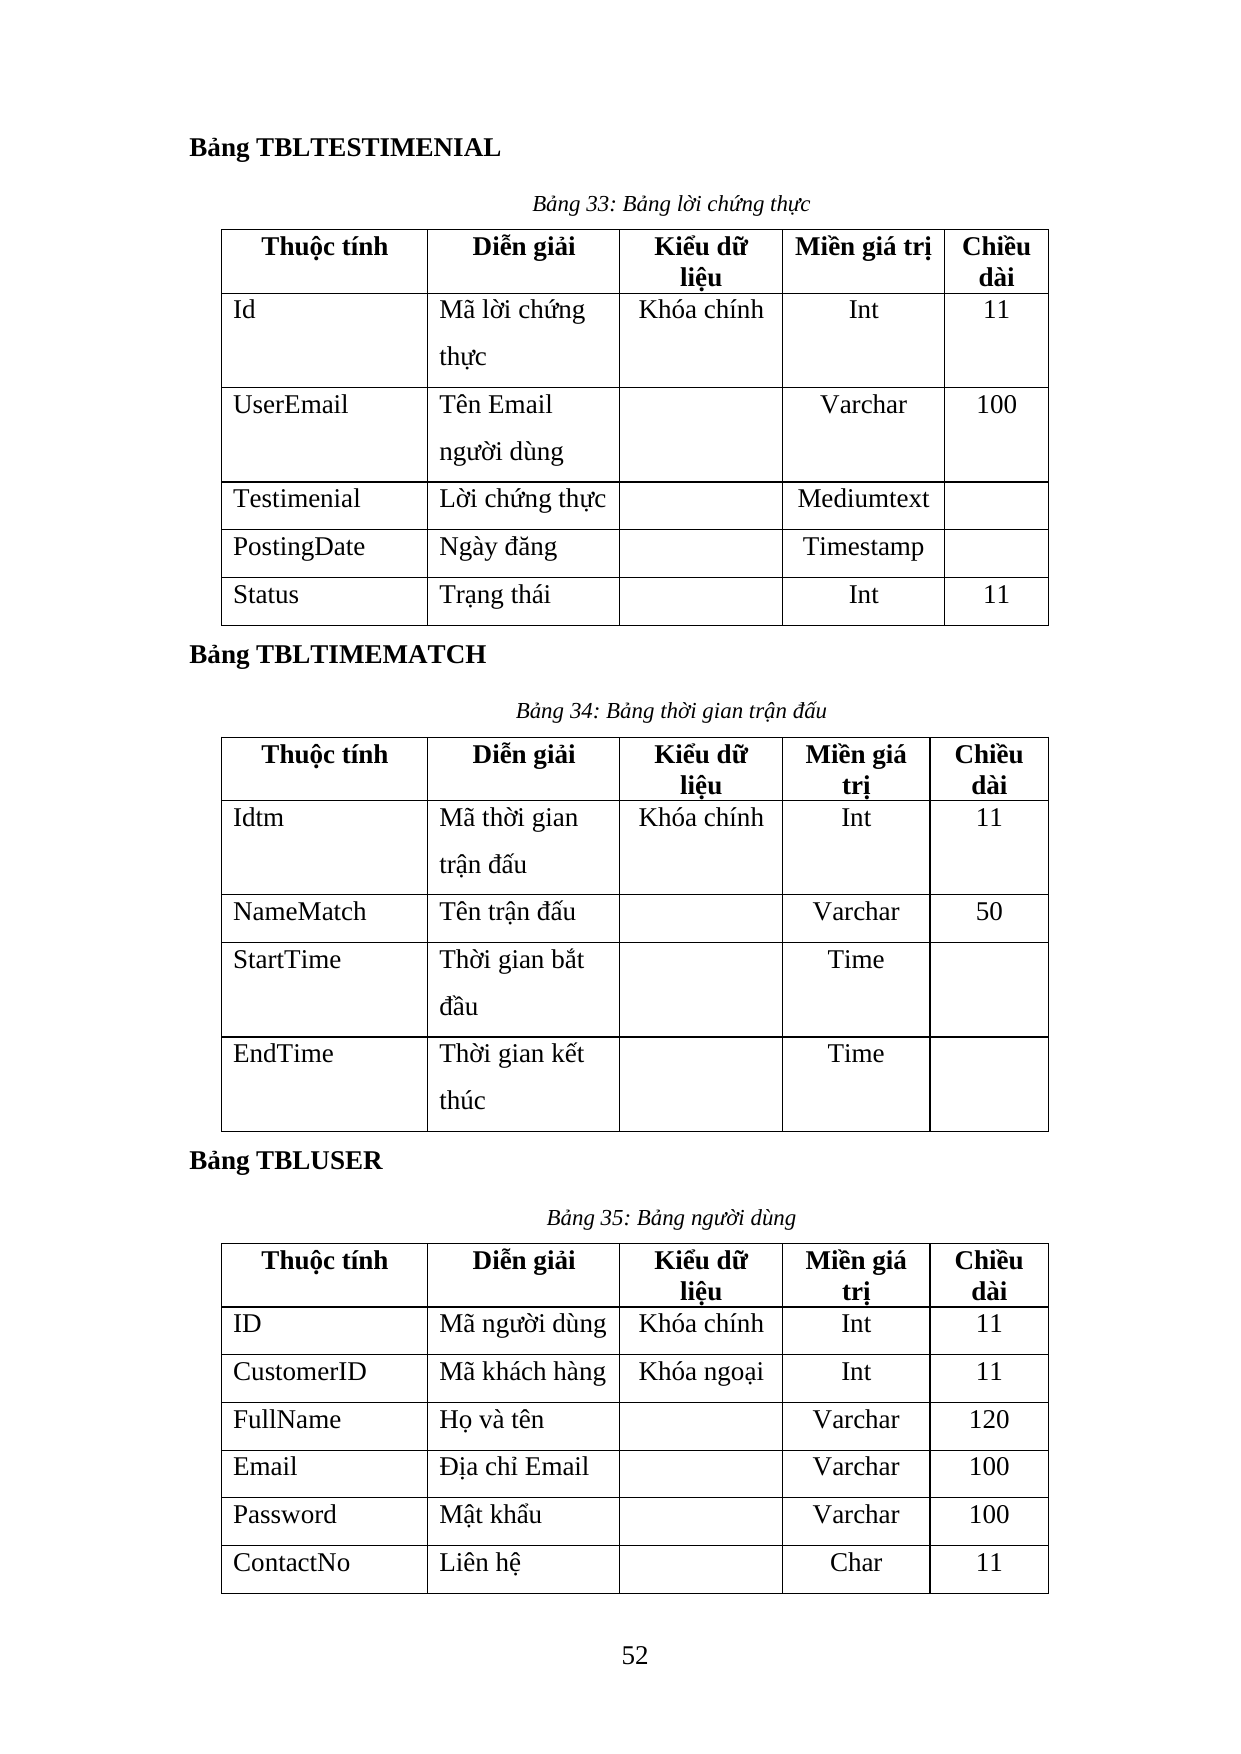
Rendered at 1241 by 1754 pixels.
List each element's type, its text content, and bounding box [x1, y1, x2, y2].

text Bảng 33: Bảng lời chứng thực [148, 190, 1122, 216]
table_cell UserEmail [222, 388, 427, 481]
table_cell Ngày đăng [428, 530, 619, 577]
table_header Kiểu dữ liệu [620, 1244, 782, 1306]
table_cell 11 [945, 578, 1048, 624]
table_cell EndTime [222, 1038, 427, 1131]
table_cell Time [783, 943, 929, 1036]
table_cell Mật khẩu [428, 1498, 619, 1545]
table_cell Varchar [783, 388, 944, 481]
table_cell Mã thời gian trận đấu [428, 801, 619, 894]
table_cell Mã khách hàng [428, 1355, 619, 1402]
table_cell Char [783, 1546, 929, 1593]
table_cell Tên trận đấu [428, 895, 619, 942]
table_cell Id [222, 294, 427, 387]
table_cell 11 [931, 801, 1048, 894]
table_cell CustomerID [222, 1355, 427, 1402]
table_cell [620, 1403, 782, 1449]
table_cell Int [783, 294, 944, 387]
text Bảng TBLTIMEMATCH [148, 638, 1122, 669]
table_cell 120 [931, 1403, 1048, 1449]
table_cell Time [783, 1038, 929, 1131]
table_cell ContactNo [222, 1546, 427, 1593]
table_cell Mã lời chứng thực [428, 294, 619, 387]
table_header Miền giá trị [783, 738, 929, 800]
table_header Thuộc tính [222, 1244, 427, 1306]
table_header Miền giá trị [783, 1244, 929, 1306]
table_cell [931, 1038, 1048, 1131]
table_cell NameMatch [222, 895, 427, 942]
table_header Miền giá trị [783, 230, 944, 293]
table_cell 100 [931, 1498, 1048, 1545]
table_cell [945, 483, 1048, 529]
text Bảng TBLTESTIMENIAL [148, 131, 1122, 162]
table_cell 11 [931, 1355, 1048, 1402]
table_cell [620, 530, 782, 577]
table_cell 100 [945, 388, 1048, 481]
table_header Chiều dài [931, 1244, 1048, 1306]
table_cell Địa chỉ Email [428, 1451, 619, 1497]
table_cell 11 [931, 1546, 1048, 1593]
table_cell 11 [931, 1308, 1048, 1354]
table_cell Mã người dùng [428, 1308, 619, 1354]
table_cell Tên Email người dùng [428, 388, 619, 481]
table_cell Int [783, 801, 929, 894]
table_cell [620, 483, 782, 529]
table_header Thuộc tính [222, 230, 427, 293]
table_cell 11 [945, 294, 1048, 387]
table_header Chiều dài [931, 738, 1048, 800]
table_cell [620, 578, 782, 624]
table_cell Liên hệ [428, 1546, 619, 1593]
text Bảng 34: Bảng thời gian trận đấu [148, 697, 1122, 723]
table_cell FullName [222, 1403, 427, 1449]
table_header Chiều dài [945, 230, 1048, 293]
table_cell Khóa ngoại [620, 1355, 782, 1402]
table_cell [620, 1451, 782, 1497]
table_cell Mediumtext [783, 483, 944, 529]
table_cell Timestamp [783, 530, 944, 577]
table_cell Password [222, 1498, 427, 1545]
table_cell 50 [931, 895, 1048, 942]
table_cell Lời chứng thực [428, 483, 619, 529]
text Bảng TBLUSER [148, 1144, 1122, 1176]
table_cell Varchar [783, 1498, 929, 1545]
table_cell [620, 943, 782, 1036]
table_cell Thời gian kết thúc [428, 1038, 619, 1131]
table_cell Email [222, 1451, 427, 1497]
table_cell Int [783, 578, 944, 624]
table_cell Trạng thái [428, 578, 619, 624]
table_cell Khóa chính [620, 801, 782, 894]
table_cell Idtm [222, 801, 427, 894]
table_cell Khóa chính [620, 294, 782, 387]
table_cell Int [783, 1355, 929, 1402]
table_cell Varchar [783, 1451, 929, 1497]
table_cell [931, 943, 1048, 1036]
table_cell [620, 1498, 782, 1545]
table_header Diễn giải [428, 230, 619, 293]
table_cell StartTime [222, 943, 427, 1036]
table_header Diễn giải [428, 1244, 619, 1306]
text Bảng 35: Bảng người dùng [148, 1203, 1122, 1230]
table_cell Int [783, 1308, 929, 1354]
table_cell ID [222, 1308, 427, 1354]
table_cell PostingDate [222, 530, 427, 577]
table_cell Varchar [783, 895, 929, 942]
table_cell [620, 1038, 782, 1131]
table_cell Thời gian bắt đầu [428, 943, 619, 1036]
table_cell [620, 1546, 782, 1593]
table_cell Testimenial [222, 483, 427, 529]
table_cell Varchar [783, 1403, 929, 1449]
table_cell Khóa chính [620, 1308, 782, 1354]
table_header Thuộc tính [222, 738, 427, 800]
table_cell [620, 895, 782, 942]
table_cell 100 [931, 1451, 1048, 1497]
table_header Kiểu dữ liệu [620, 738, 782, 800]
table_cell [945, 530, 1048, 577]
table_cell [620, 388, 782, 481]
table_cell Status [222, 578, 427, 624]
table_cell Họ và tên [428, 1403, 619, 1449]
table_header Kiểu dữ liệu [620, 230, 782, 293]
table_header Diễn giải [428, 738, 619, 800]
